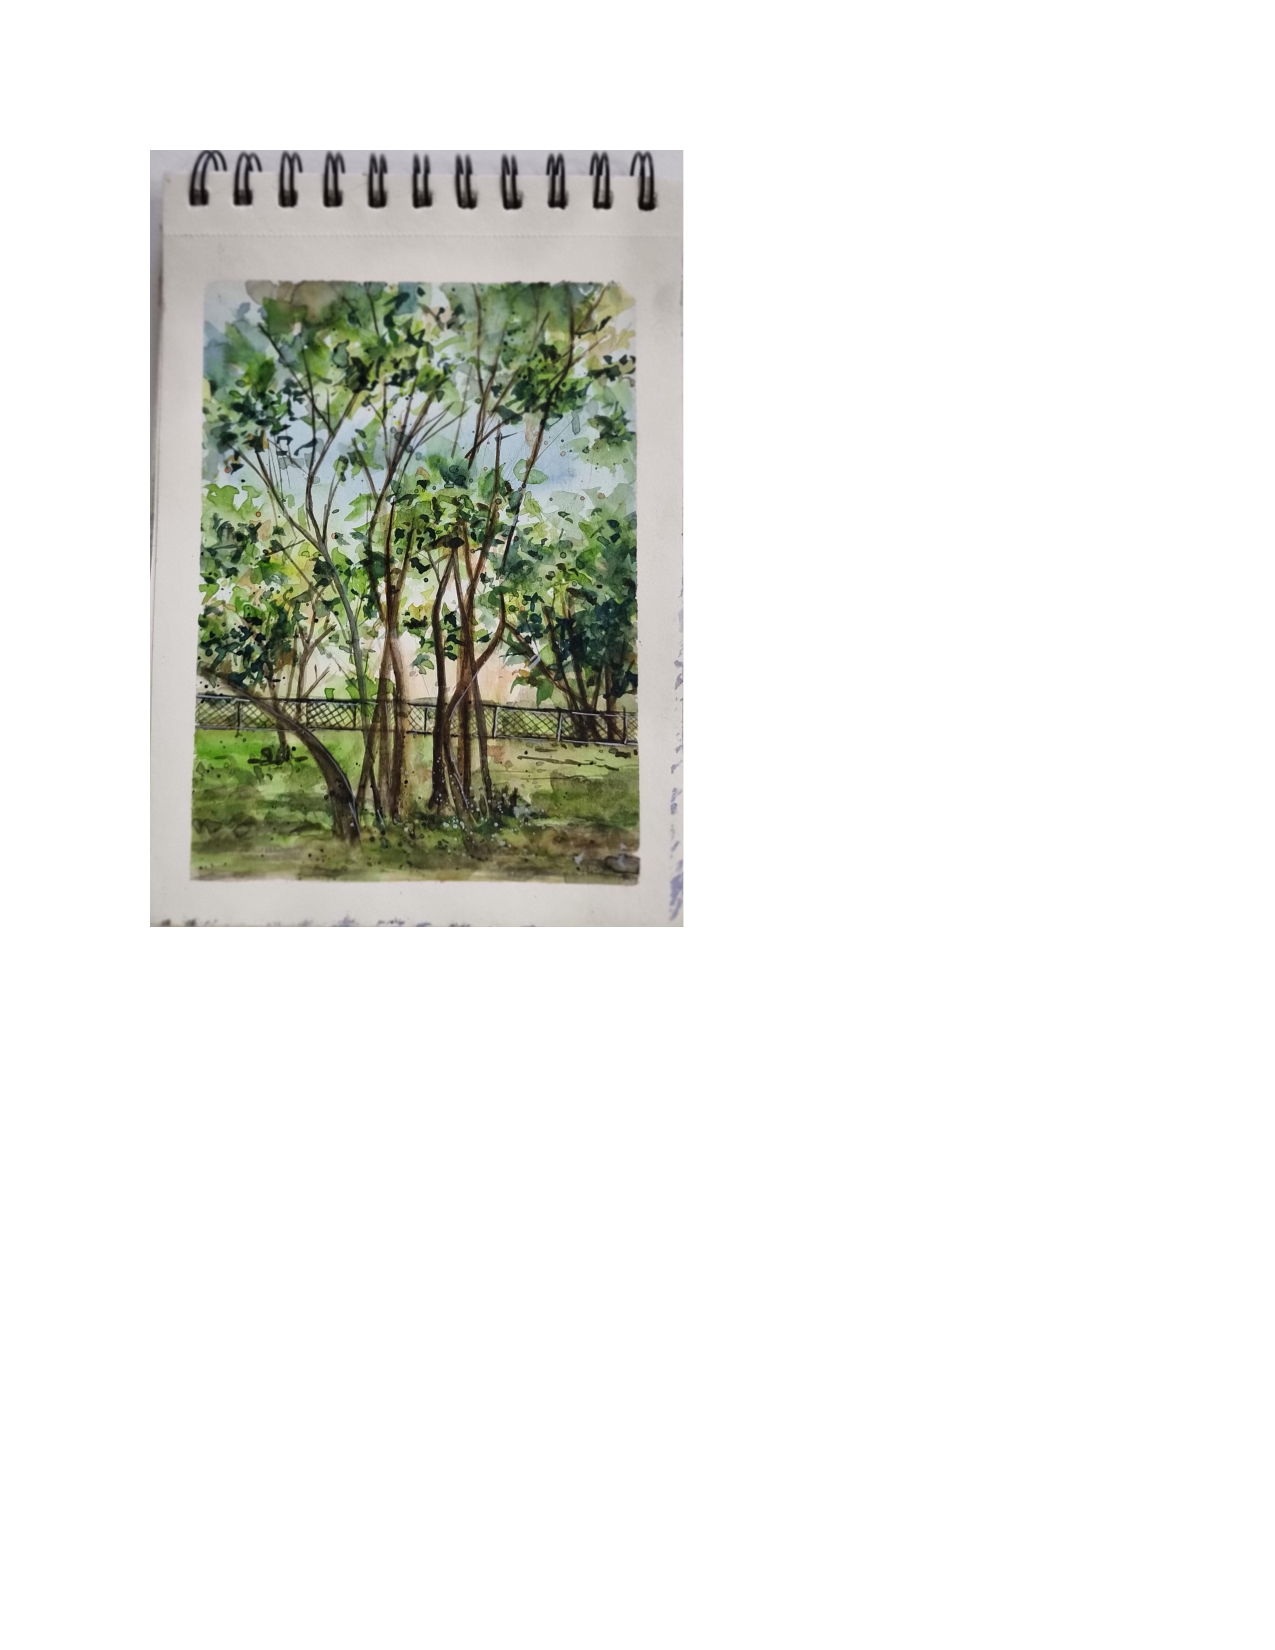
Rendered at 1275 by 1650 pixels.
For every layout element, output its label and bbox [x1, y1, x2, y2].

picture [150, 150, 684, 927]
